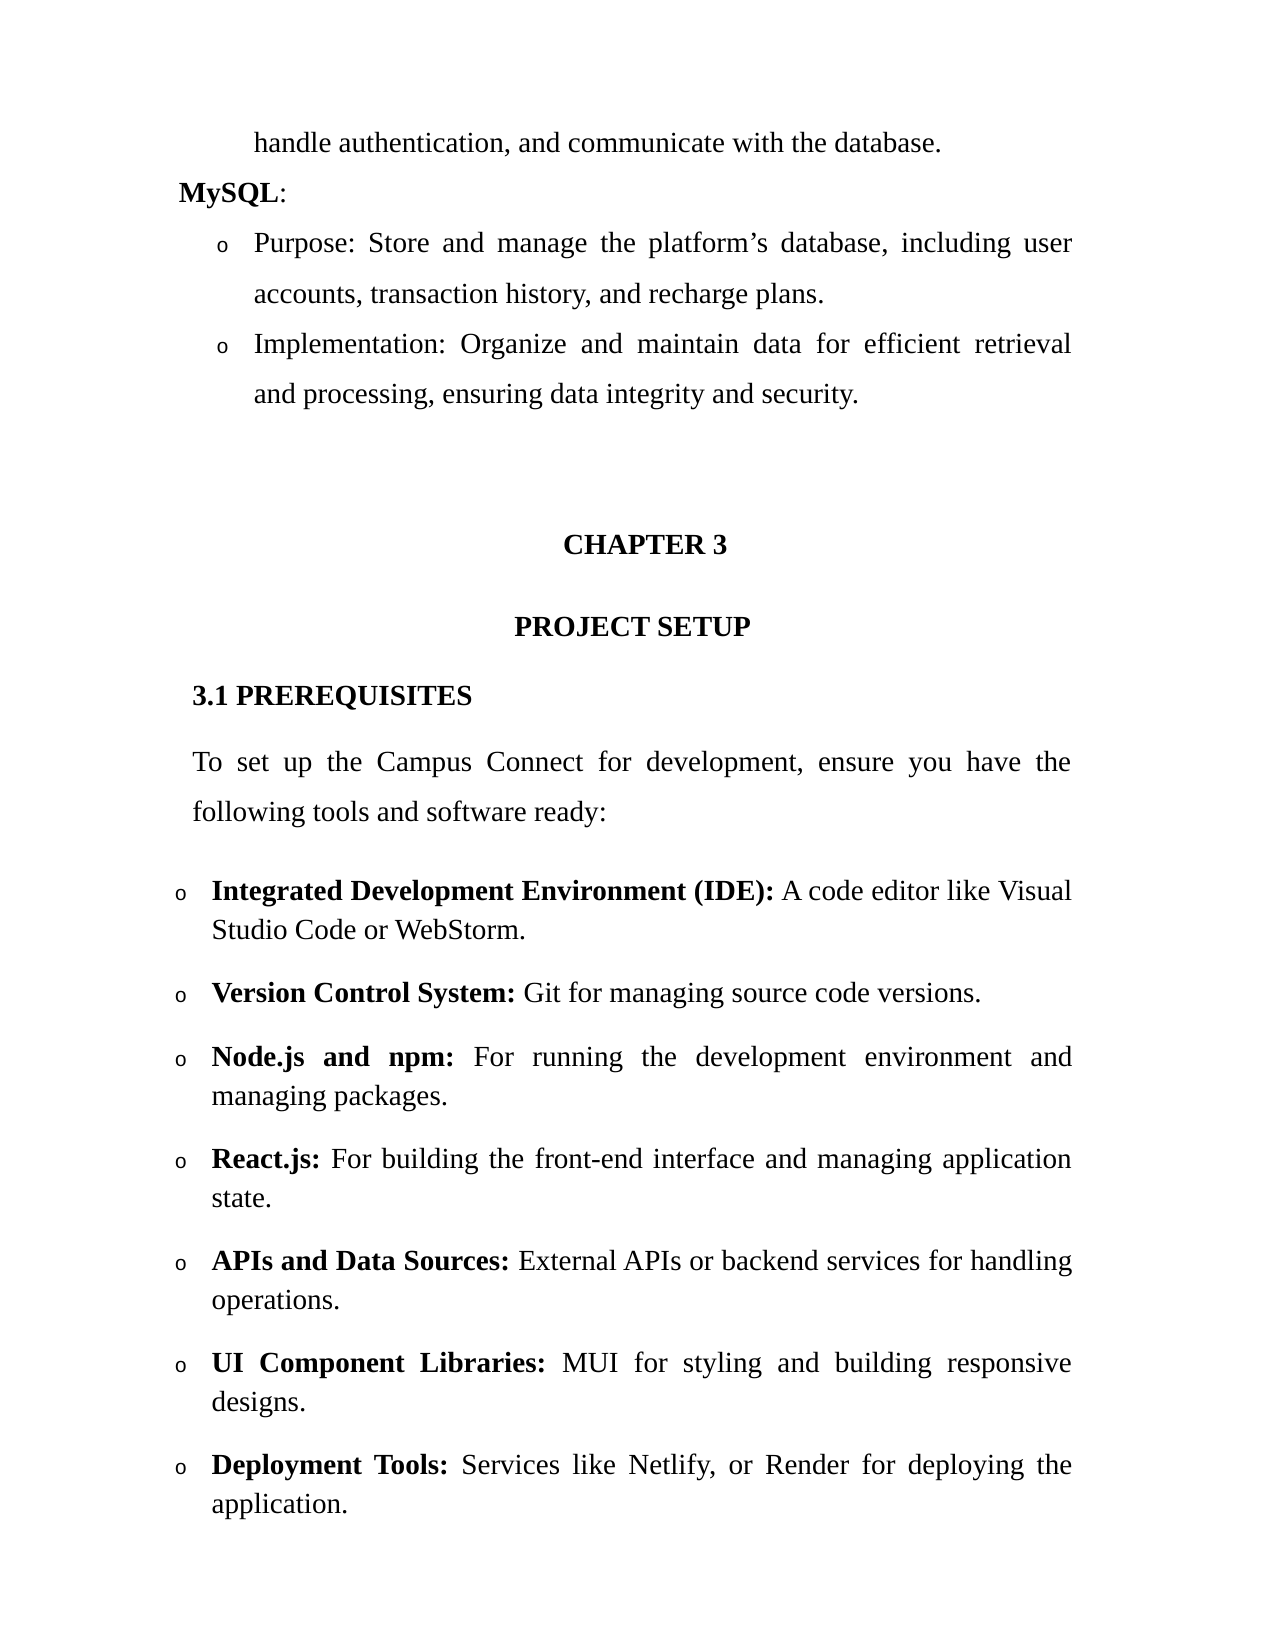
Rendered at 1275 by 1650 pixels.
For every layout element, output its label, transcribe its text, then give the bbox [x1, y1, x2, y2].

text To set up the Campus Connect for development, ensure you have the following tools and software ready: [192, 744, 1073, 827]
text PROJECT SETUP [192, 609, 1073, 643]
list Deployment Tools: Services like Netlify, or Render for deploying the application. [174, 1447, 1073, 1519]
text 3.1 PREREQUISITES [192, 678, 1073, 712]
list UI Component Libraries: MUI for styling and building responsive designs. [174, 1345, 1073, 1417]
list Node.js and npm: For running the development environment and managing packages. [174, 1039, 1073, 1111]
text CHAPTER 3 [103, 527, 1073, 561]
text MySQL: [178, 175, 1073, 209]
list React.js: For building the front-end interface and managing application state. [174, 1141, 1073, 1213]
list APIs and Data Sources: External APIs or backend services for handling operations. [174, 1243, 1073, 1315]
list Version Control System: Git for managing source code versions. [174, 976, 1073, 1009]
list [216, 125, 1073, 158]
list Implementation: Organize and maintain data for efficient retrieval and processing, ensuring data integrity and security. [216, 326, 1073, 410]
list Purpose: Store and manage the platform’s database, including user accounts, transaction history, and recharge plans. [216, 226, 1073, 309]
list Integrated Development Environment (IDE): A code editor like Visual Studio Code or WebStorm. [174, 873, 1073, 946]
